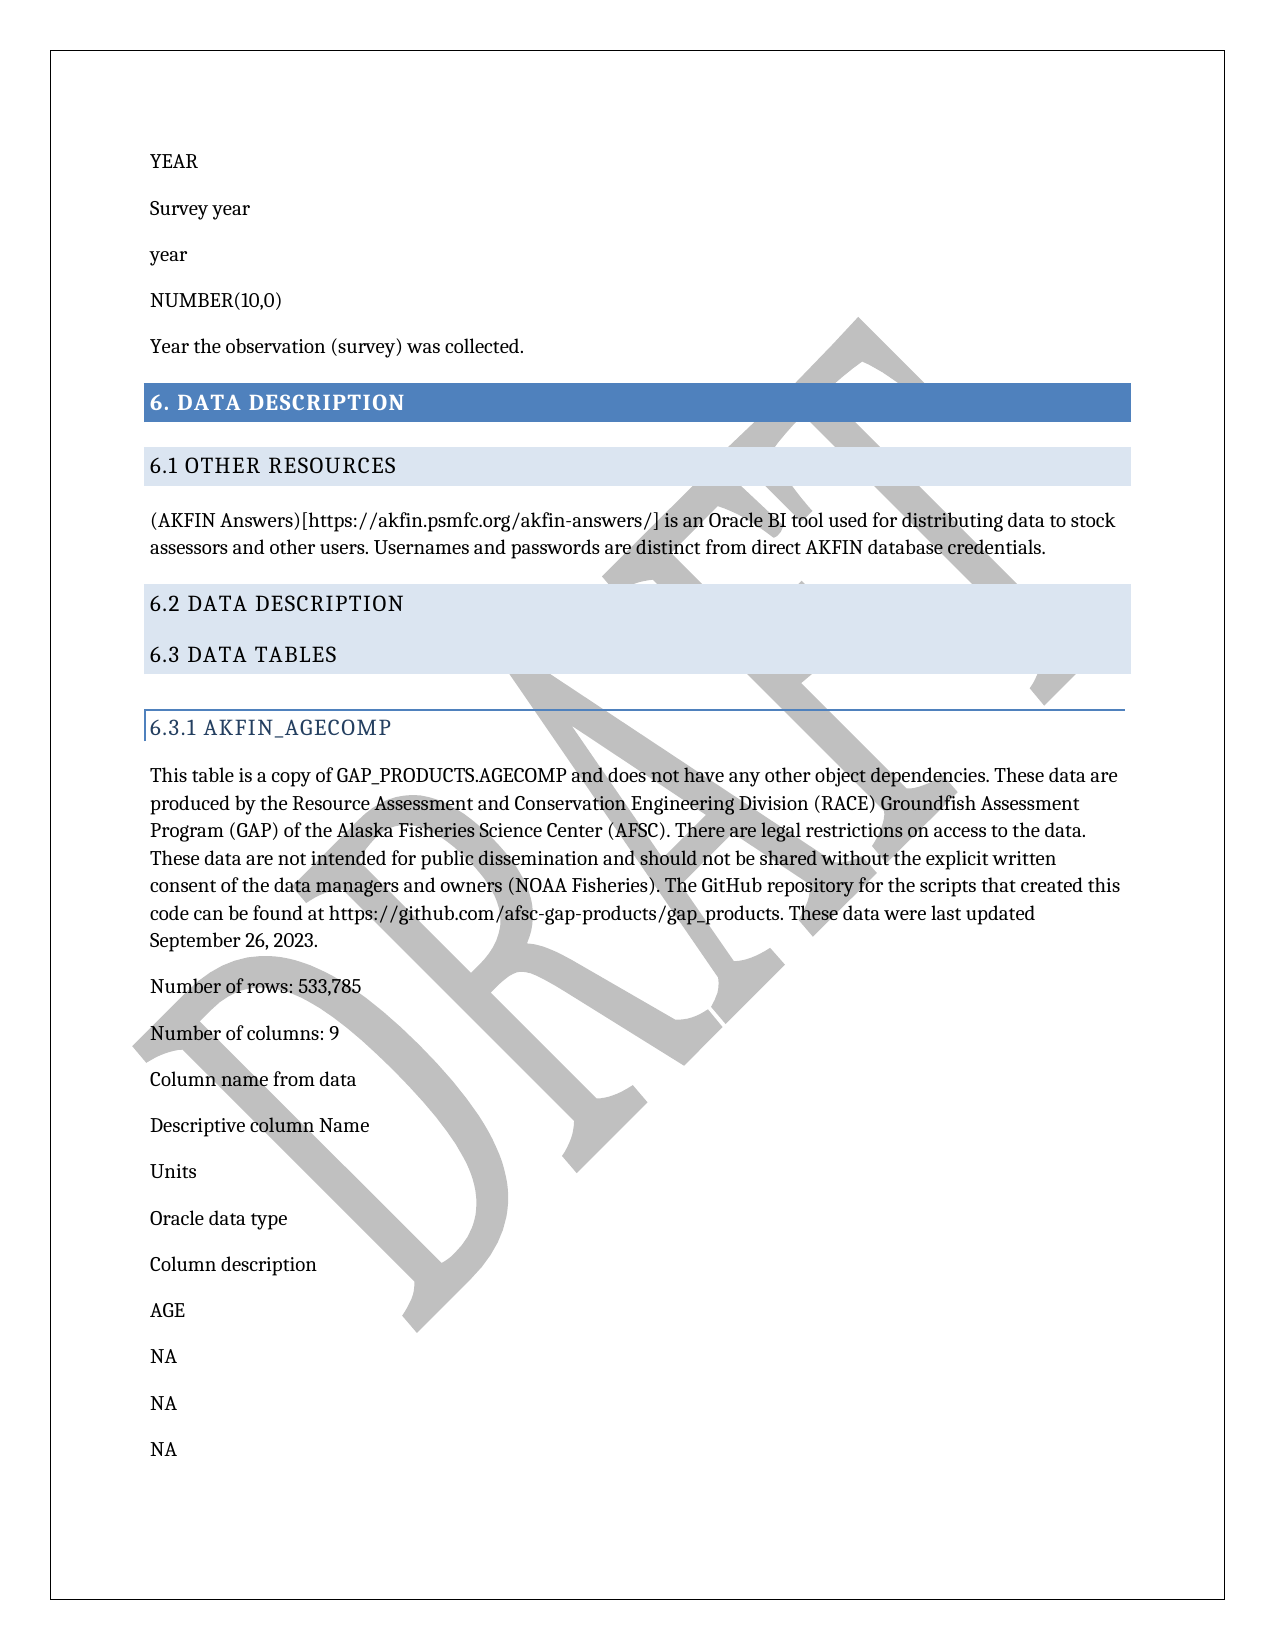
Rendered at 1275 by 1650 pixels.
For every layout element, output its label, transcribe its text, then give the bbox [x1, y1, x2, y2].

text YEAR [150, 150, 1125, 174]
text Number of rows: 533,785 [150, 975, 1125, 999]
text NA [150, 1438, 1125, 1462]
text Year the observation (survey) was collected. [150, 335, 1125, 359]
text Survey year [150, 196, 1125, 220]
text NA [150, 1391, 1125, 1415]
subtitle 6.3.1 AKFIN_AGECOMP [146, 711, 1125, 741]
text Oracle data type [150, 1206, 1125, 1230]
subtitle 6.3 Data tables [150, 635, 1125, 668]
subtitle 6.1 Other resources [150, 453, 1125, 479]
text NUMBER(10,0) [150, 289, 1125, 313]
text Number of columns: 9 [150, 1021, 1125, 1045]
text Column description [150, 1253, 1125, 1277]
subtitle 6.2 Data description [150, 590, 1125, 617]
text (AKFIN Answers)[https://akfin.psmfc.org/akfin-answers/] is an Oracle BI tool used for distributing data to stock assessors and other users. Usernames and passwords are distinct from direct AKFIN database credentials. [150, 508, 1125, 560]
subtitle 6. Data description [150, 390, 1125, 416]
text AGE [150, 1299, 1125, 1323]
text This table is a copy of GAP_PRODUCTS.AGECOMP and does not have any other object dependencies. These data are produced by the Resource Assessment and Conservation Engineering Division (RACE) Groundfish Assessment Program (GAP) of the Alaska Fisheries Science Center (AFSC). There are legal restrictions on access to the data. These data are not intended for public dissemination and should not be shared without the explicit written consent of the data managers and owners (NOAA Fisheries). The GitHub repository for the scripts that created this code can be found at https://github.com/afsc-gap-products/gap_products. These data were last updated September 26, 2023. [150, 764, 1125, 953]
text Units [150, 1160, 1125, 1184]
text Column name from data [150, 1068, 1125, 1092]
text NA [150, 1345, 1125, 1369]
text Descriptive column Name [150, 1114, 1125, 1138]
text year [150, 242, 1125, 266]
